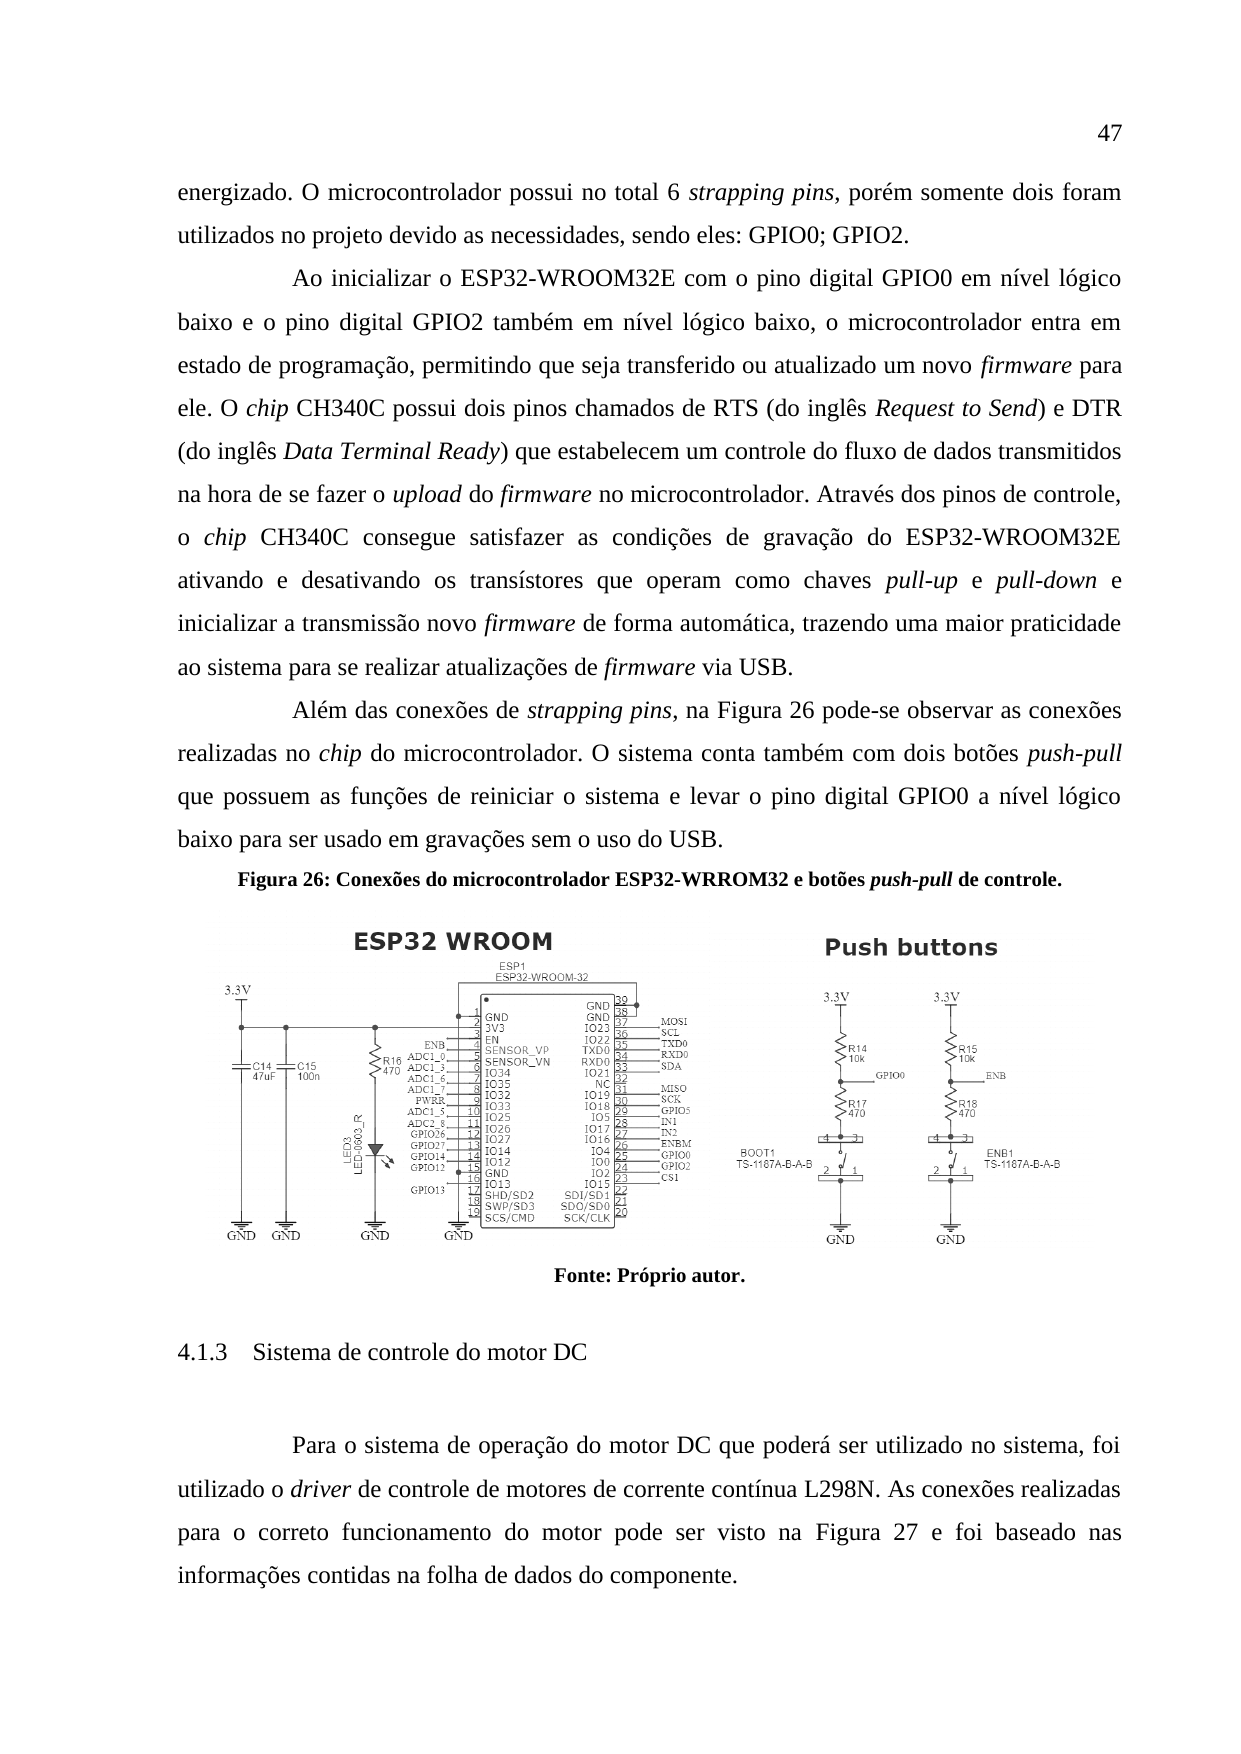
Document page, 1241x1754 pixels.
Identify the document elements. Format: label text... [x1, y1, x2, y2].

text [177, 177, 1122, 249]
text Além das conexões de strapping pins, na Figura 26 pode-se observar as conexões realizadas no chip do microcontrolador. O sistema conta também com dois botões push-pull que possuem as funções de reiniciar o sistema e levar o pino digital GPIO0 a nível lógico baixo para ser usado em gravações sem o uso do USB. [177, 695, 1122, 853]
text Figura 26: Conexões do microcontrolador ESP32-WRROM32 e botões push-pull de controle. [177, 867, 1122, 891]
text Fonte: Próprio autor. [177, 1263, 1122, 1287]
text Para o sistema de operação do motor DC que poderá ser utilizado no sistema, foi utilizado o driver de controle de motores de corrente contínua L298N. As conexões realizadas para o correto funcionamento do motor pode ser visto na Figura 27 e foi baseado nas informações contidas na folha de dados do componente. [177, 1431, 1122, 1589]
text Ao inicializar o ESP32-WROOM32E com o pino digital GPIO0 em nível lógico baixo e o pino digital GPIO2 também em nível lógico baixo, o microcontrolador entra em estado de programação, permitindo que seja transferido ou atualizado um novo firmware para ele. O chip CH340C possui dois pinos chamados de RTS (do inglês Request to Send) e DTR (do inglês Data Terminal Ready) que estabelecem um controle do fluxo de dados transmitidos na hora de se fazer o upload do firmware no microcontrolador. Através dos pinos de controle, o chip CH340C consegue satisfazer as condições de gravação do ESP32-WROOM32E ativando e desativando os transístores que operam como chaves pull-up e pull-down e inicializar a transmissão novo firmware de forma automática, trazendo uma maior praticidade ao sistema para se realizar atualizações de firmware via USB. [177, 263, 1122, 680]
subtitle Sistema de controle do motor DC [177, 1337, 1122, 1366]
